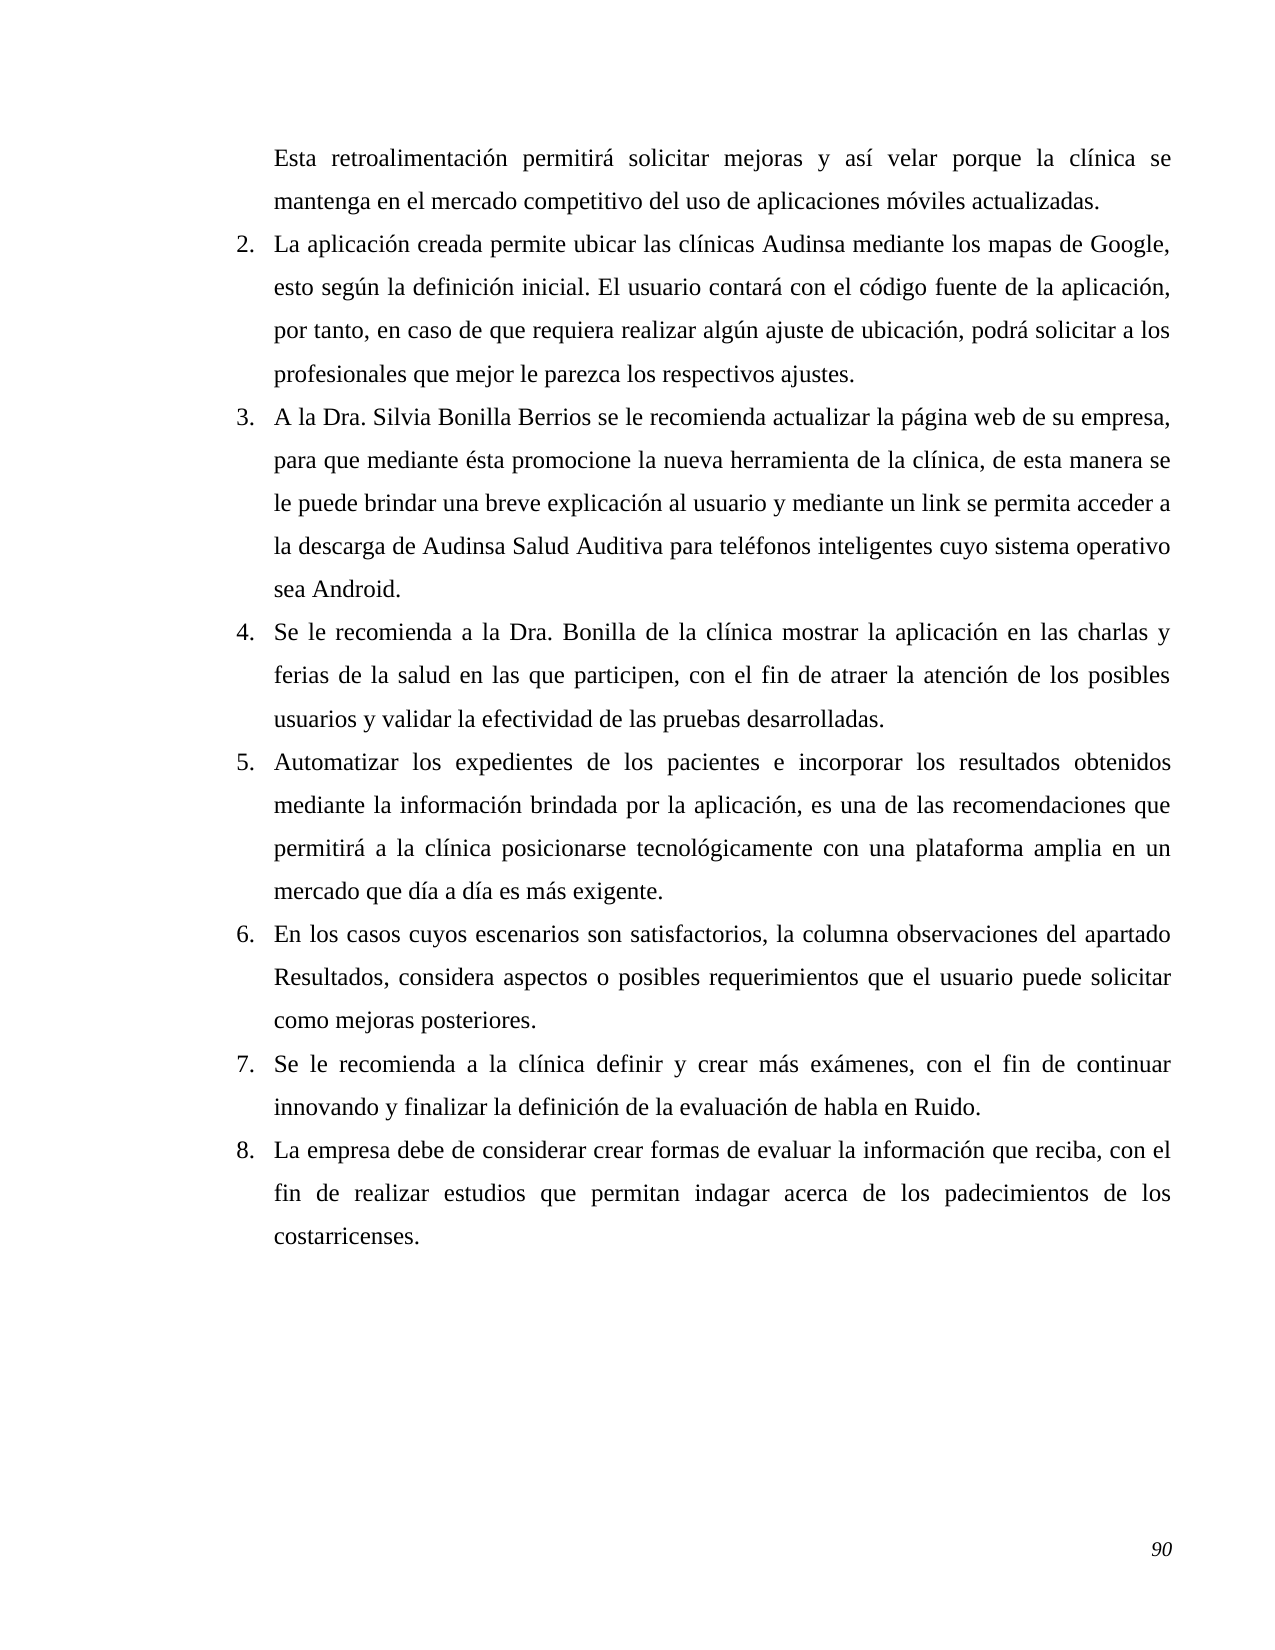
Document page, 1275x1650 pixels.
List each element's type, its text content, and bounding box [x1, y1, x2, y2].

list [236, 143, 1172, 215]
list A la Dra. Silvia Bonilla Berrios se le recomienda actualizar la página web de su empresa, para que mediante ésta promocione la nueva herramienta de la clínica, de esta manera se le puede brindar una breve explicación al usuario y mediante un link se permita acceder a la descarga de Audinsa Salud Auditiva para teléfonos inteligentes cuyo sistema operativo sea Android. [236, 402, 1172, 603]
list La empresa debe de considerar crear formas de evaluar la información que reciba, con el fin de realizar estudios que permitan indagar acerca de los padecimientos de los costarricenses. [236, 1135, 1172, 1250]
list Automatizar los expedientes de los pacientes e incorporar los resultados obtenidos mediante la información brindada por la aplicación, es una de las recomendaciones que permitirá a la clínica posicionarse tecnológicamente con una plataforma amplia en un mercado que día a día es más exigente. [236, 747, 1172, 905]
list En los casos cuyos escenarios son satisfactorios, la columna observaciones del apartado Resultados, considera aspectos o posibles requerimientos que el usuario puede solicitar como mejoras posteriores. [236, 919, 1172, 1034]
list Se le recomienda a la Dra. Bonilla de la clínica mostrar la aplicación en las charlas y ferias de la salud en las que participen, con el fin de atraer la atención de los posibles usuarios y validar la efectividad de las pruebas desarrolladas. [236, 617, 1172, 732]
list Se le recomienda a la clínica definir y crear más exámenes, con el fin de continuar innovando y finalizar la definición de la evaluación de habla en Ruido. [236, 1049, 1172, 1121]
list La aplicación creada permite ubicar las clínicas Audinsa mediante los mapas de Google, esto según la definición inicial. El usuario contará con el código fuente de la aplicación, por tanto, en caso de que requiera realizar algún ajuste de ubicación, podrá solicitar a los profesionales que mejor le parezca los respectivos ajustes. [236, 229, 1172, 387]
